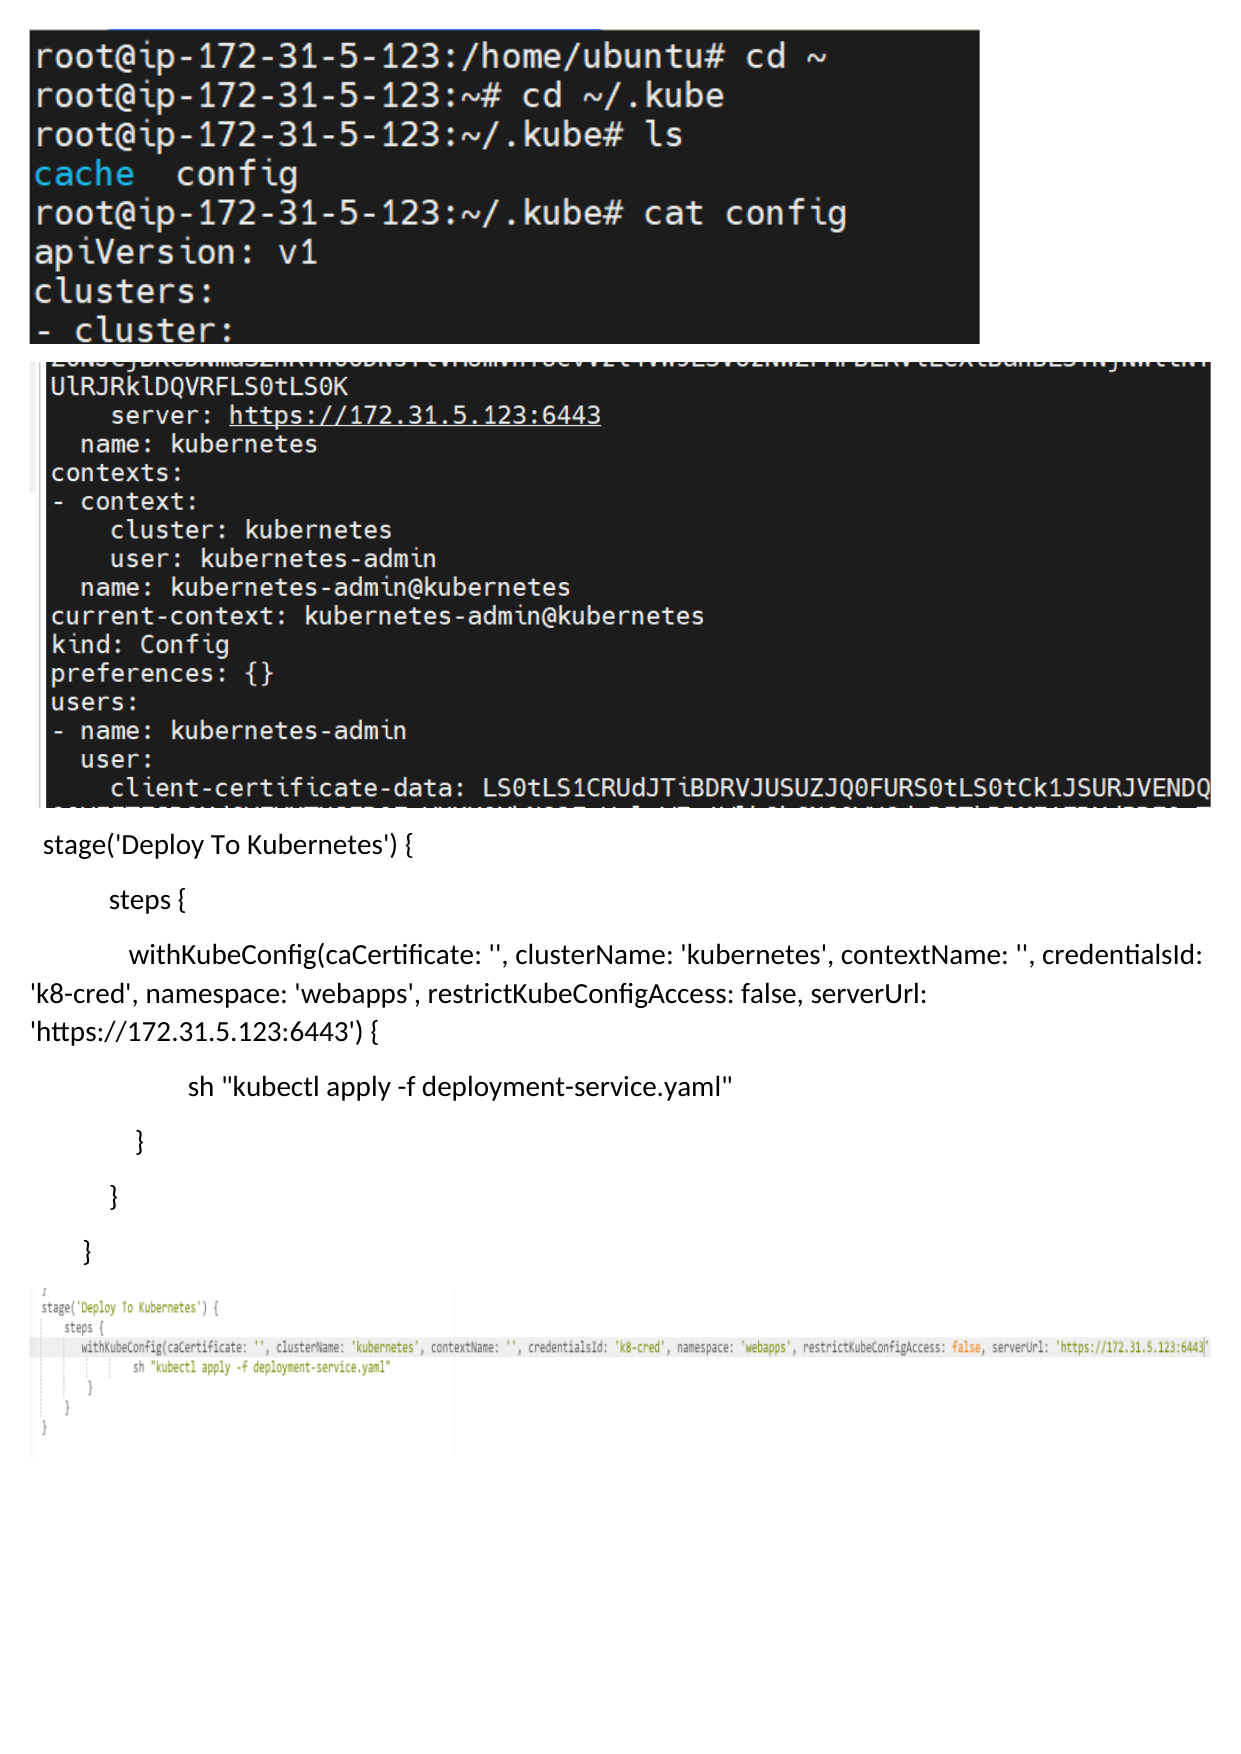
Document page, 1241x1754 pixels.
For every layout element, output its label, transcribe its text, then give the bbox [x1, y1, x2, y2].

text steps { [29, 881, 1211, 917]
picture [29, 1288, 1211, 1457]
text } [29, 1178, 1211, 1214]
text } [29, 1123, 1211, 1159]
text } [29, 1233, 1211, 1269]
text stage('Deploy To Kubernetes') { [29, 826, 1211, 862]
text withKubeConfig(caCertificate: '', clusterName: 'kubernetes', contextName: '', credentialsId: 'k8-cred', namespace: 'webapps', restrictKubeConfigAccess: false, serverUrl: 'https://172.31.5.123:6443') { [29, 936, 1211, 1049]
text sh "kubectl apply -f deployment-service.yaml" [29, 1068, 1211, 1104]
picture [29, 362, 1211, 808]
picture [29, 29, 980, 344]
